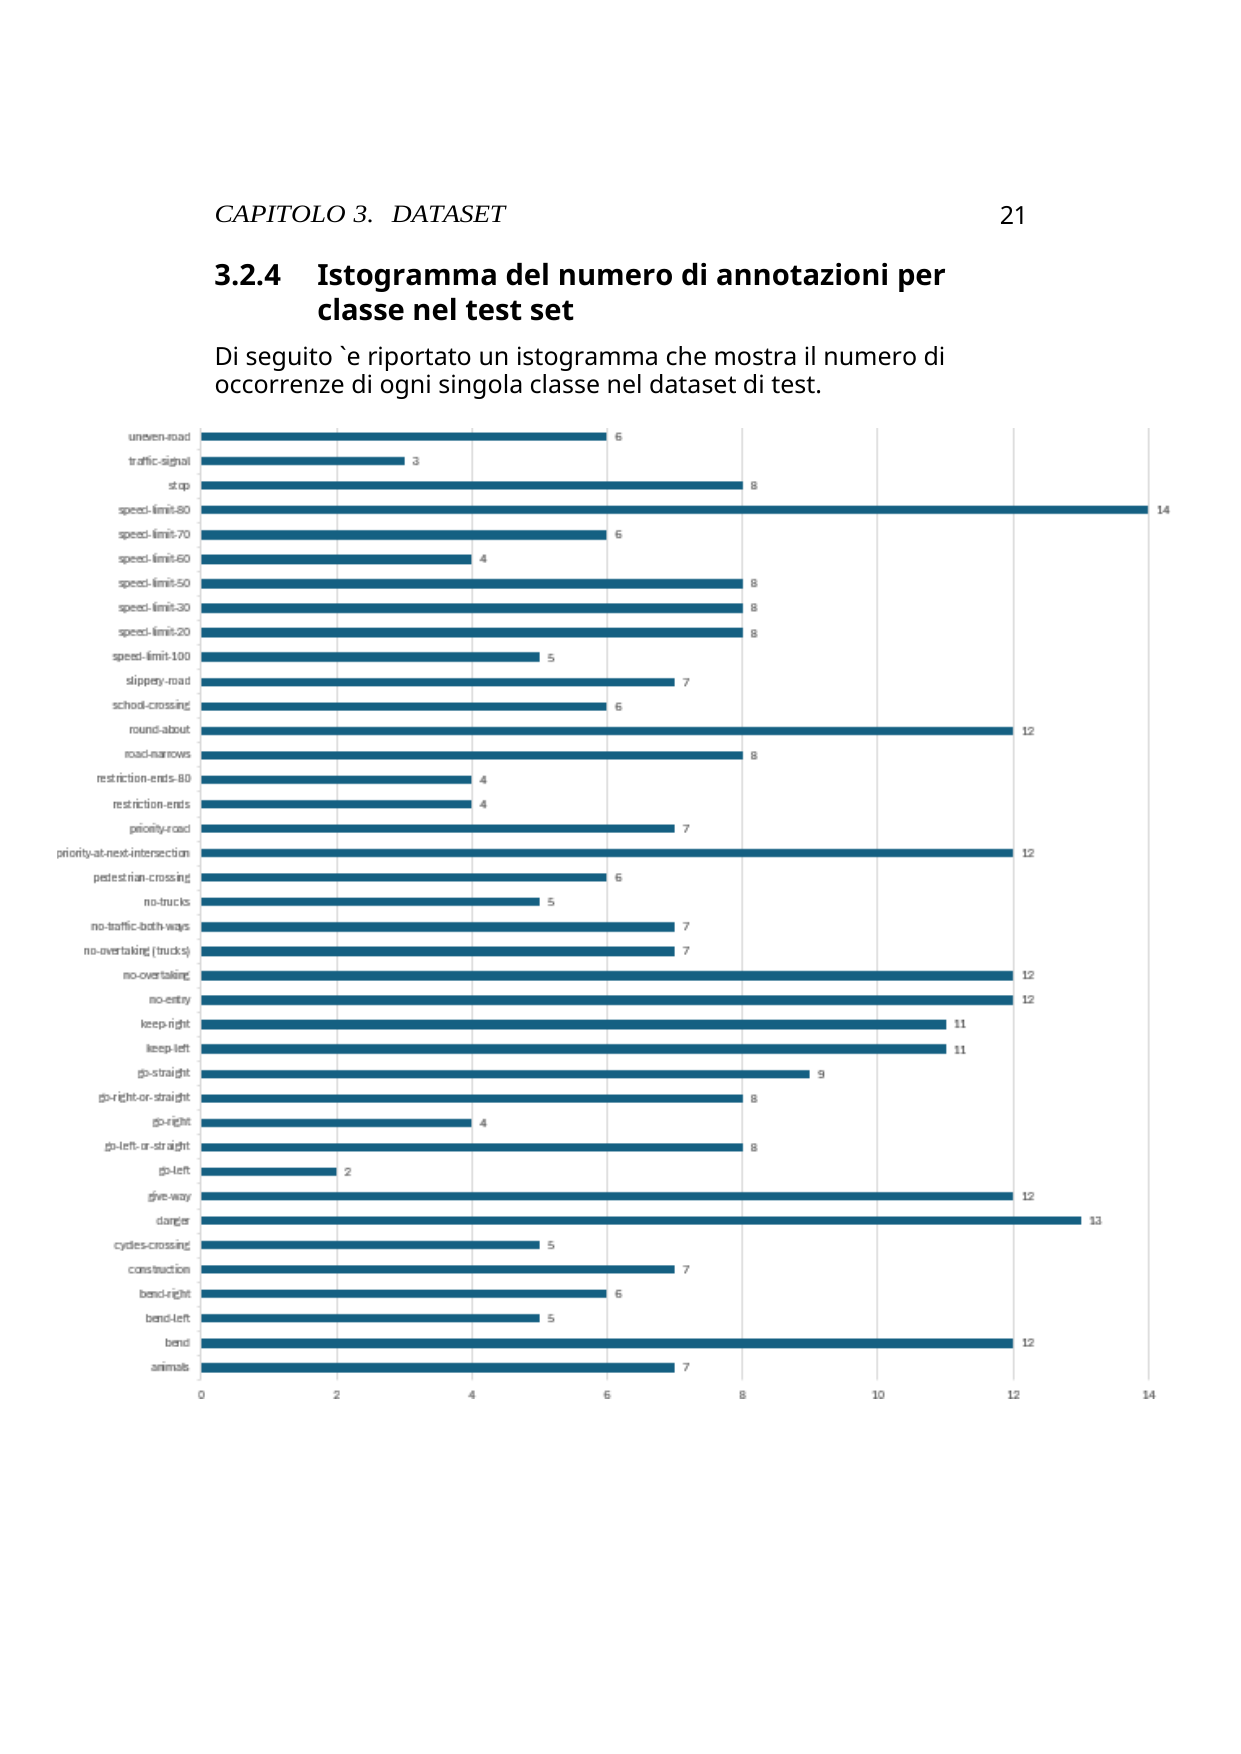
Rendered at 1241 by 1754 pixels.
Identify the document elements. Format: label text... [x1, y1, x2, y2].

picture [57, 428, 1171, 1399]
subtitle Istogramma del numero di annotazioni per classe nel test set [214, 257, 1024, 328]
text Di seguito `e riportato un istogramma che mostra il numero di occorrenze di ogni singola classe nel dataset di test. [214, 343, 1024, 401]
